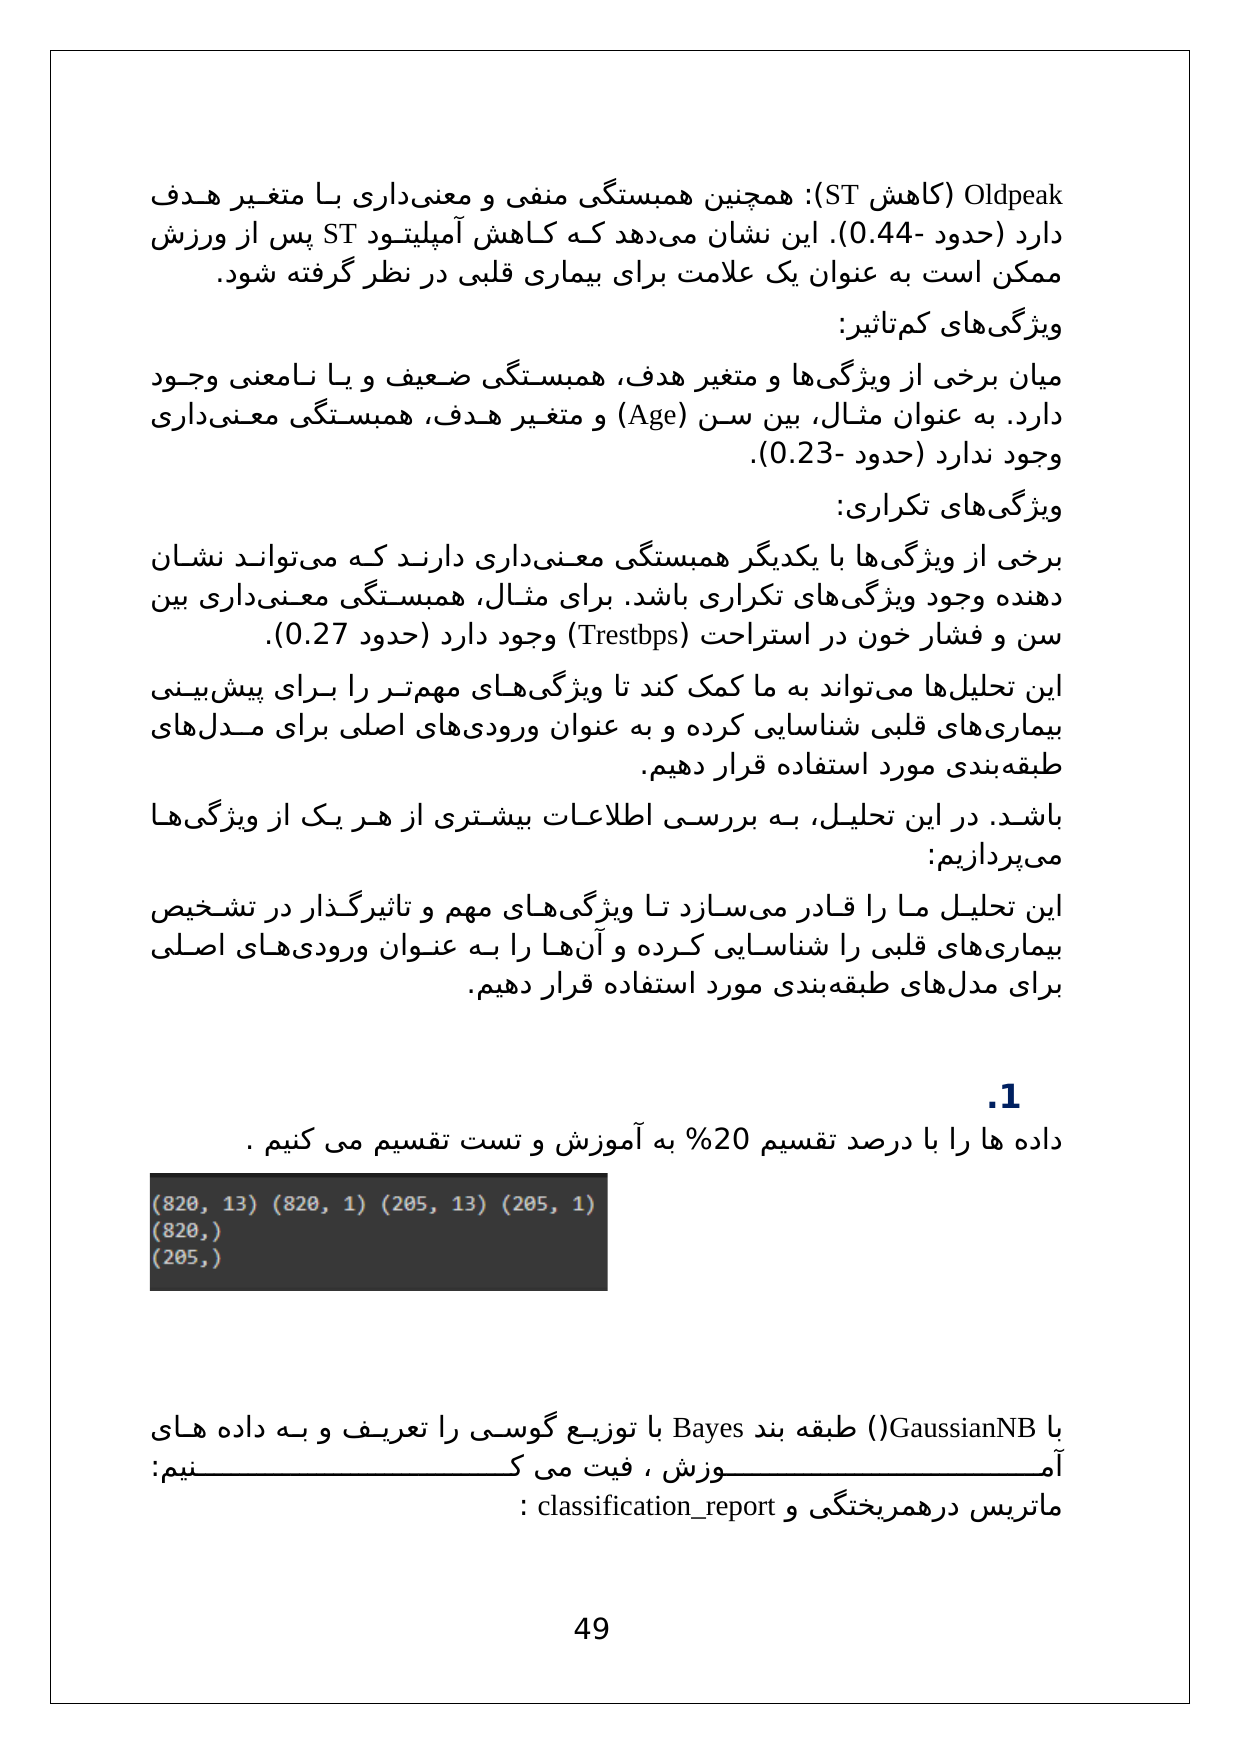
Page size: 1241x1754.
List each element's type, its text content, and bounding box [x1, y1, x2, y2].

text این تحلیل ما را قادر می‌سازد تا ویژگی‌های مهم و تاثیرگذار در تشخیص بیماری‌های قلبی را شناسایی کرده و آن‌ها را به عنوان ورودی‌های اصلی برای مدل‌های طبقه‌بندی مورد استفاده قرار دهیم. [150, 889, 1063, 1001]
text ویژگی‌های کم‌تاثیر: [150, 307, 1063, 341]
text میان برخی از ویژگی‌ها و متغیر هدف، همبستگی ضعیف و یا نامعنی وجود دارد. به عنوان مثال، بین سن (Age) و متغیر هدف، همبستگی معنی‌داری وجود ندارد (حدود -0.23). [150, 358, 1063, 470]
text این تحلیل‌ها می‌تواند به ما کمک کند تا ویژگی‌های مهم‌تر را برای پیش‌بینی بیماری‌های قلبی شناسایی کرده و به عنوان ورودی‌های اصلی برای مدل‌های طبقه‌بندی مورد استفاده قرار دهیم. [150, 669, 1063, 781]
text داده ها را با درصد تقسیم 20% به آموزش و تست تقسیم می کنیم . [150, 1122, 1063, 1156]
text Oldpeak (کاهش ST): همچنین همبستگی منفی و معنی‌داری با متغیر هدف دارد (حدود -0.44). این نشان می‌دهد که کاهش آمپلیتود ST پس از ورزش ممکن است به عنوان یک علامت برای بیماری قلبی در نظر گرفته شود. [150, 177, 1063, 289]
text ویژگی‌های تکراری: [150, 488, 1063, 522]
text باشد. در این تحلیل، به بررسی اطلاعات بیشتری از هر یک از ویژگی‌ها می‌پردازیم: [150, 798, 1063, 871]
subtitle 1. [150, 1078, 1063, 1116]
picture [149, 1173, 608, 1291]
text با GaussianNB() طبقه بند Bayes با توزیع گوسی را تعریف و به داده های آموزش ، فیت می کنیم: ماتریس درهمریختگی و classification_report : [150, 1410, 1063, 1523]
text برخی از ویژگی‌ها با یکدیگر همبستگی معنی‌داری دارند که می‌تواند نشان دهنده وجود ویژگی‌های تکراری باشد. برای مثال، همبستگی معنی‌داری بین سن و فشار خون در استراحت (Trestbps) وجود دارد (حدود 0.27). [150, 539, 1063, 651]
